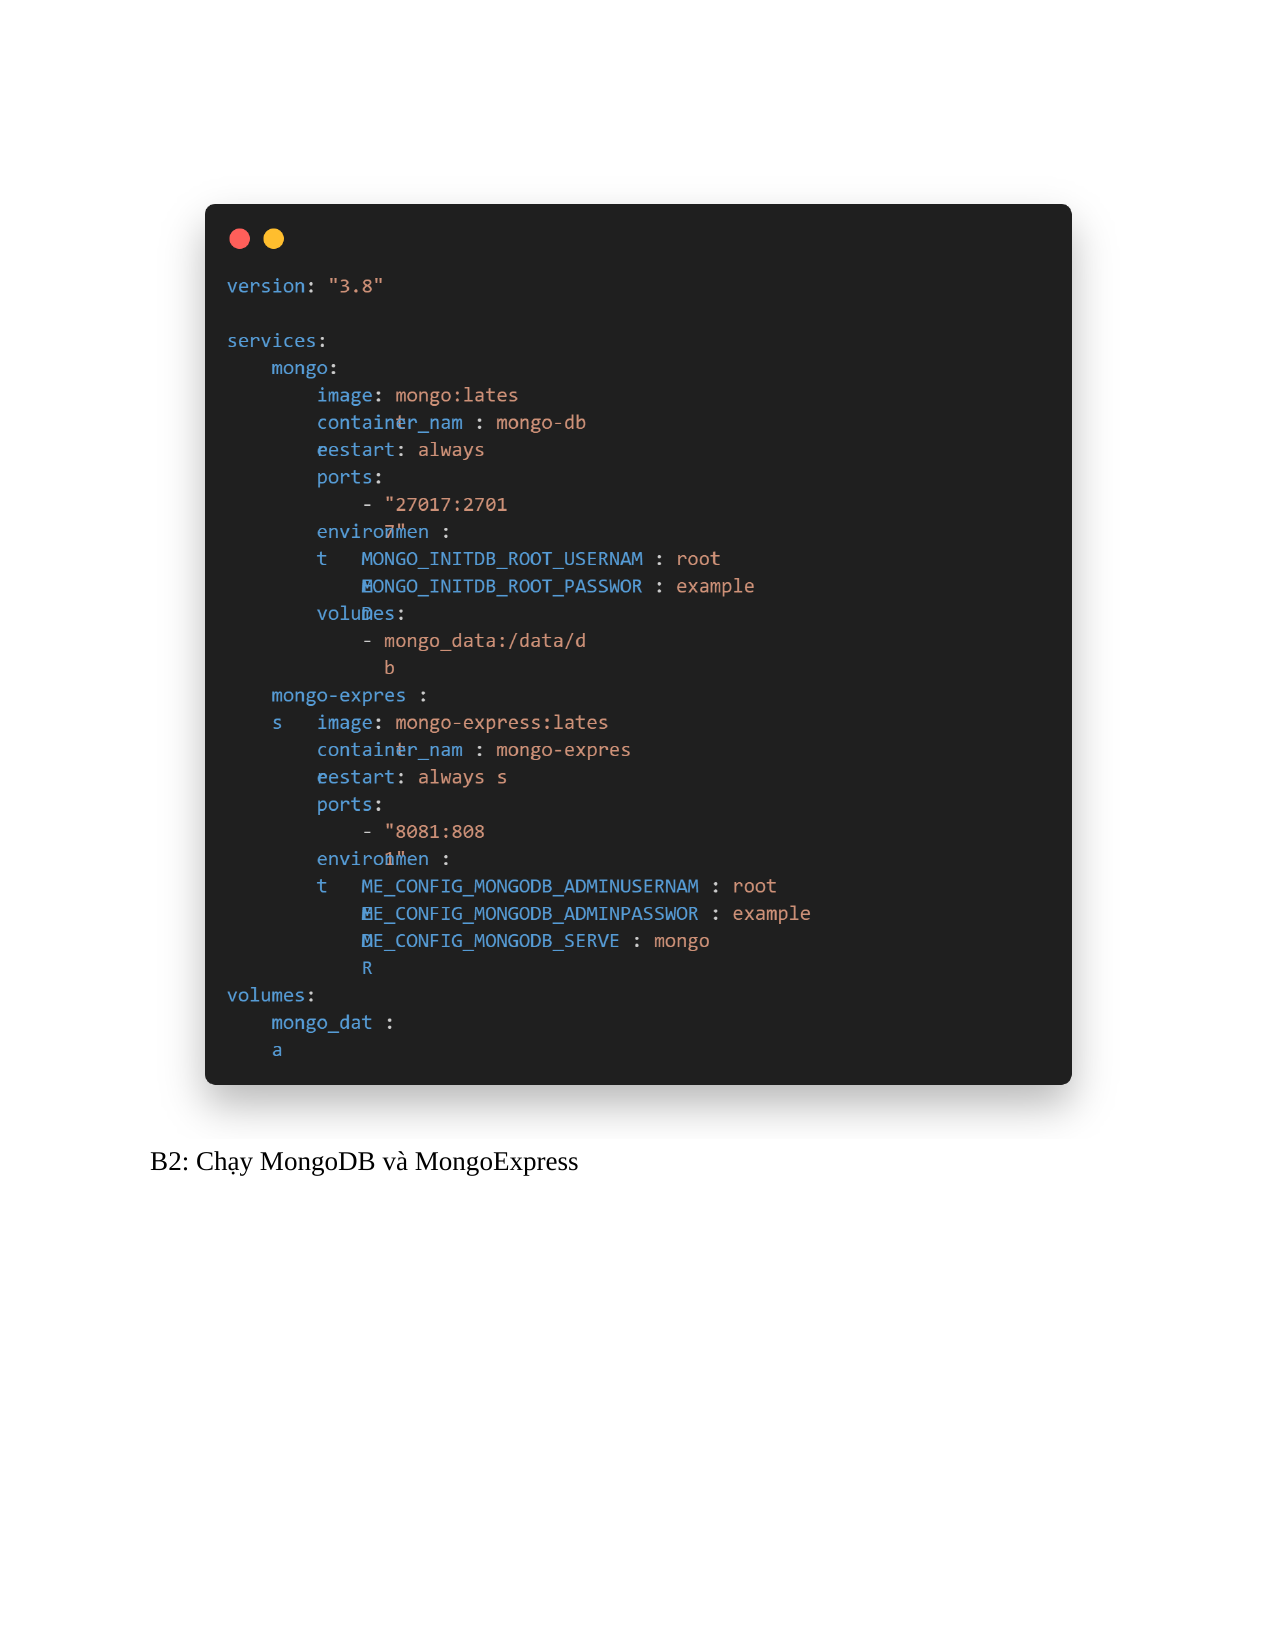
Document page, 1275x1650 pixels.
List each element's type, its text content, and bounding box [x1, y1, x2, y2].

picture [150, 150, 1125, 1139]
text B2: Chạy MongoDB và MongoExpress [150, 1145, 1125, 1176]
